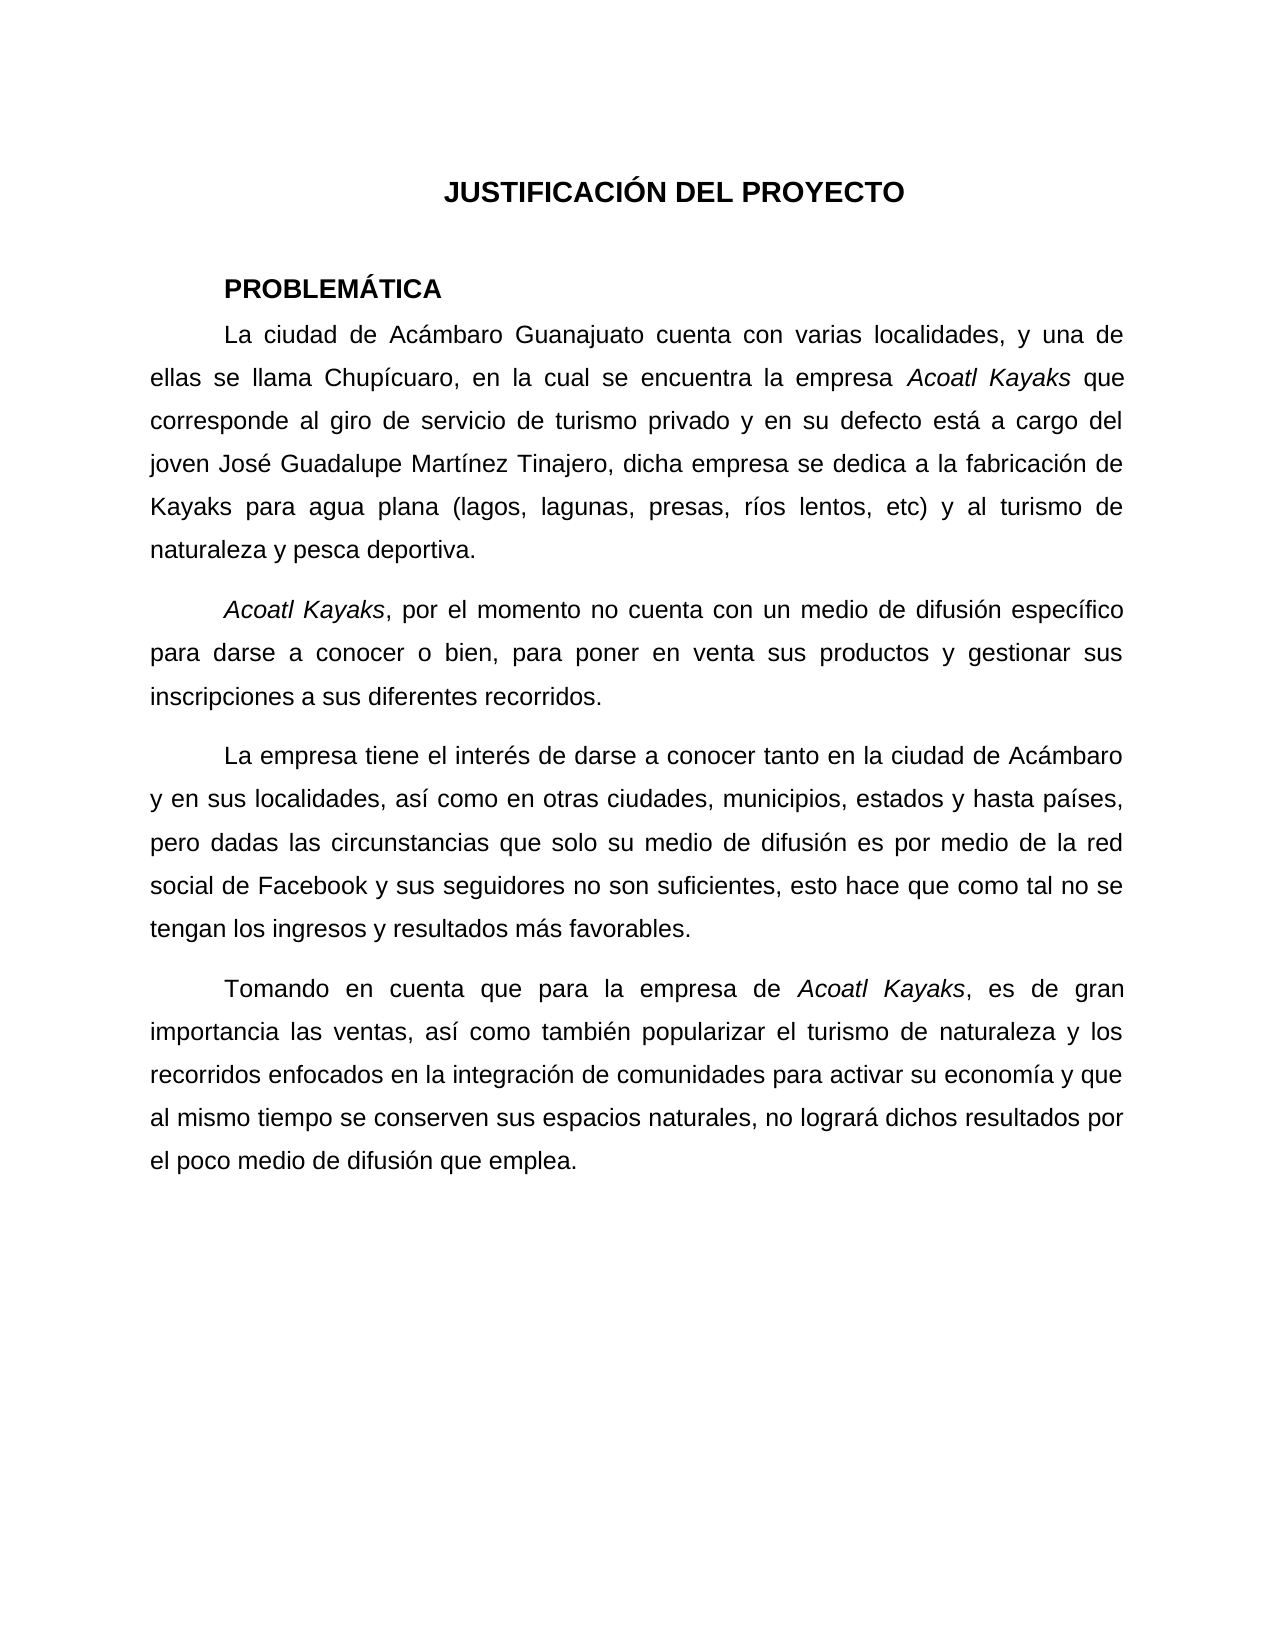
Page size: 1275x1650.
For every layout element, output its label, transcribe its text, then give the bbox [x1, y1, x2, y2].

text Acoatl Kayaks, por el momento no cuenta con un medio de difusión específico para darse a conocer o bien, para poner en venta sus productos y gestionar sus inscripciones a sus diferentes recorridos. [150, 595, 1125, 710]
subtitle Justificación del proyecto [150, 175, 1125, 208]
text Tomando en cuenta que para la empresa de Acoatl Kayaks, es de gran importancia las ventas, así como también popularizar el turismo de naturaleza y los recorridos enfocados en la integración de comunidades para activar su economía y que al mismo tiempo se conserven sus espacios naturales, no logrará dichos resultados por el poco medio de difusión que emplea. [150, 974, 1125, 1175]
text La empresa tiene el interés de darse a conocer tanto en la ciudad de Acámbaro y en sus localidades, así como en otras ciudades, municipios, estados y hasta países, pero dadas las circunstancias que solo su medio de difusión es por medio de la red social de Facebook y sus seguidores no son suficientes, esto hace que como tal no se tengan los ingresos y resultados más favorables. [150, 741, 1125, 943]
text La ciudad de Acámbaro Guanajuato cuenta con varias localidades, y una de ellas se llama Chupícuaro, en la cual se encuentra la empresa Acoatl Kayaks que corresponde al giro de servicio de turismo privado y en su defecto está a cargo del joven José Guadalupe Martínez Tinajero, dicha empresa se dedica a la fabricación de Kayaks para agua plana (lagos, lagunas, presas, ríos lentos, etc) y al turismo de naturaleza y pesca deportiva. [150, 320, 1125, 564]
subtitle problemática [150, 273, 1125, 304]
